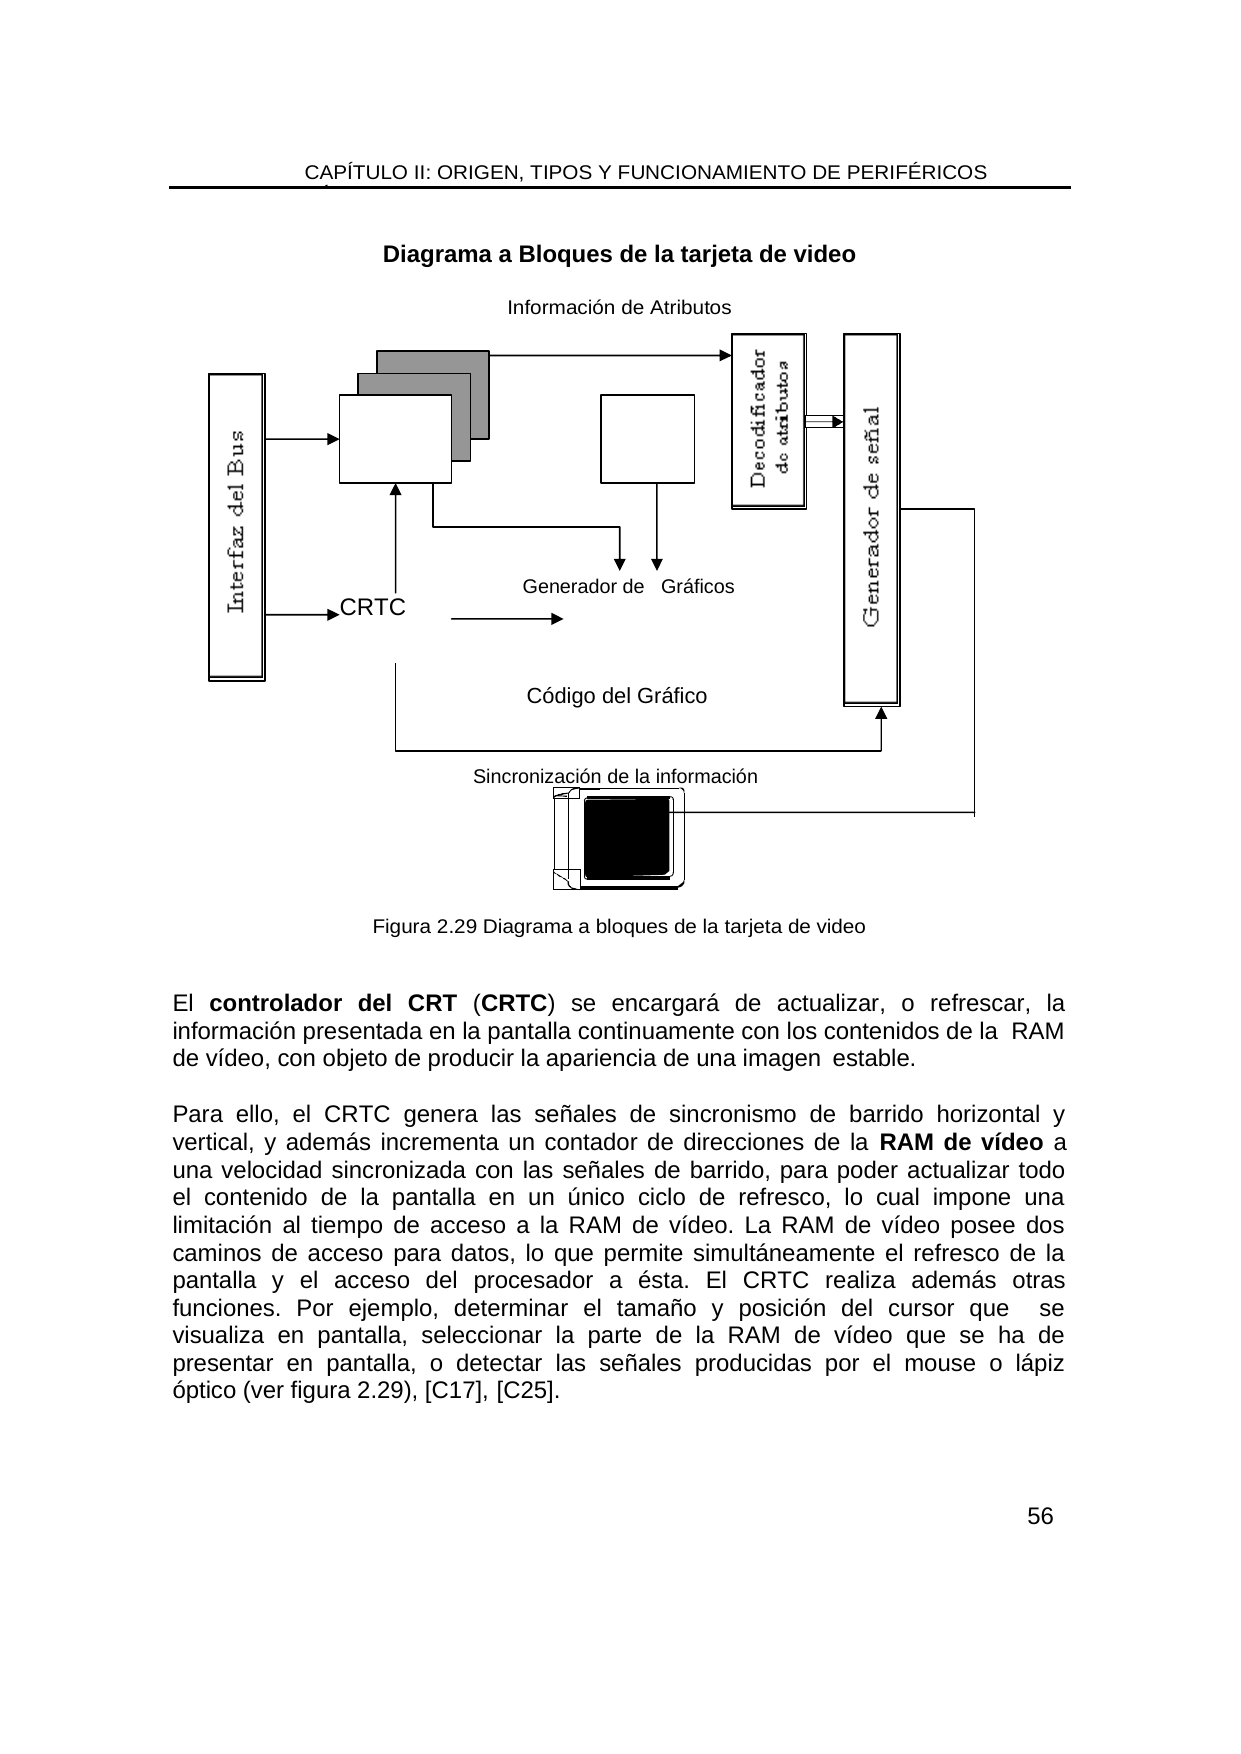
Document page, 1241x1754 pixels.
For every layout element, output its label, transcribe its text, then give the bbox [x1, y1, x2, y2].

text El controlador del CRT (CRTC) se encargará de actualizar, o refrescar, la información presentada en la pantalla continuamente con los contenidos de la RAM de vídeo, con objeto de producir la apariencia de una imagen estable. [172, 989, 1066, 1072]
subtitle Diagrama a Bloques de la tarjeta de video [137, 240, 1101, 268]
text Figura 2.29 Diagrama a bloques de la tarjeta de video [137, 915, 1101, 937]
picture [554, 788, 579, 798]
text Información de Atributos [137, 296, 1101, 319]
picture [845, 335, 897, 703]
picture [554, 870, 580, 889]
picture [210, 375, 262, 677]
picture [806, 416, 843, 427]
text Para ello, el CRTC genera las señales de sincronismo de barrido horizontal y vertical, y además incrementa un contador de direcciones de la RAM de vídeo a una velocidad sincronizada con las señales de barrido, para poder actualizar todo el contenido de la pantalla en un único ciclo de refresco, lo cual impone una limitación al tiempo de acceso a la RAM de vídeo. La RAM de vídeo posee dos caminos de acceso para datos, lo que permite simultáneamente el refresco de la pantalla y el acceso del procesador a ésta. El CRTC realiza además otras funciones. Por ejemplo, determinar el tamaño y posición del cursor que se visualiza en pantalla, seleccionar la parte de la RAM de vídeo que se ha de presentar en pantalla, o detectar las señales producidas por el mouse o lápiz óptico (ver figura 2.29), [C17], [C25]. [172, 1100, 1067, 1404]
picture [733, 335, 804, 506]
